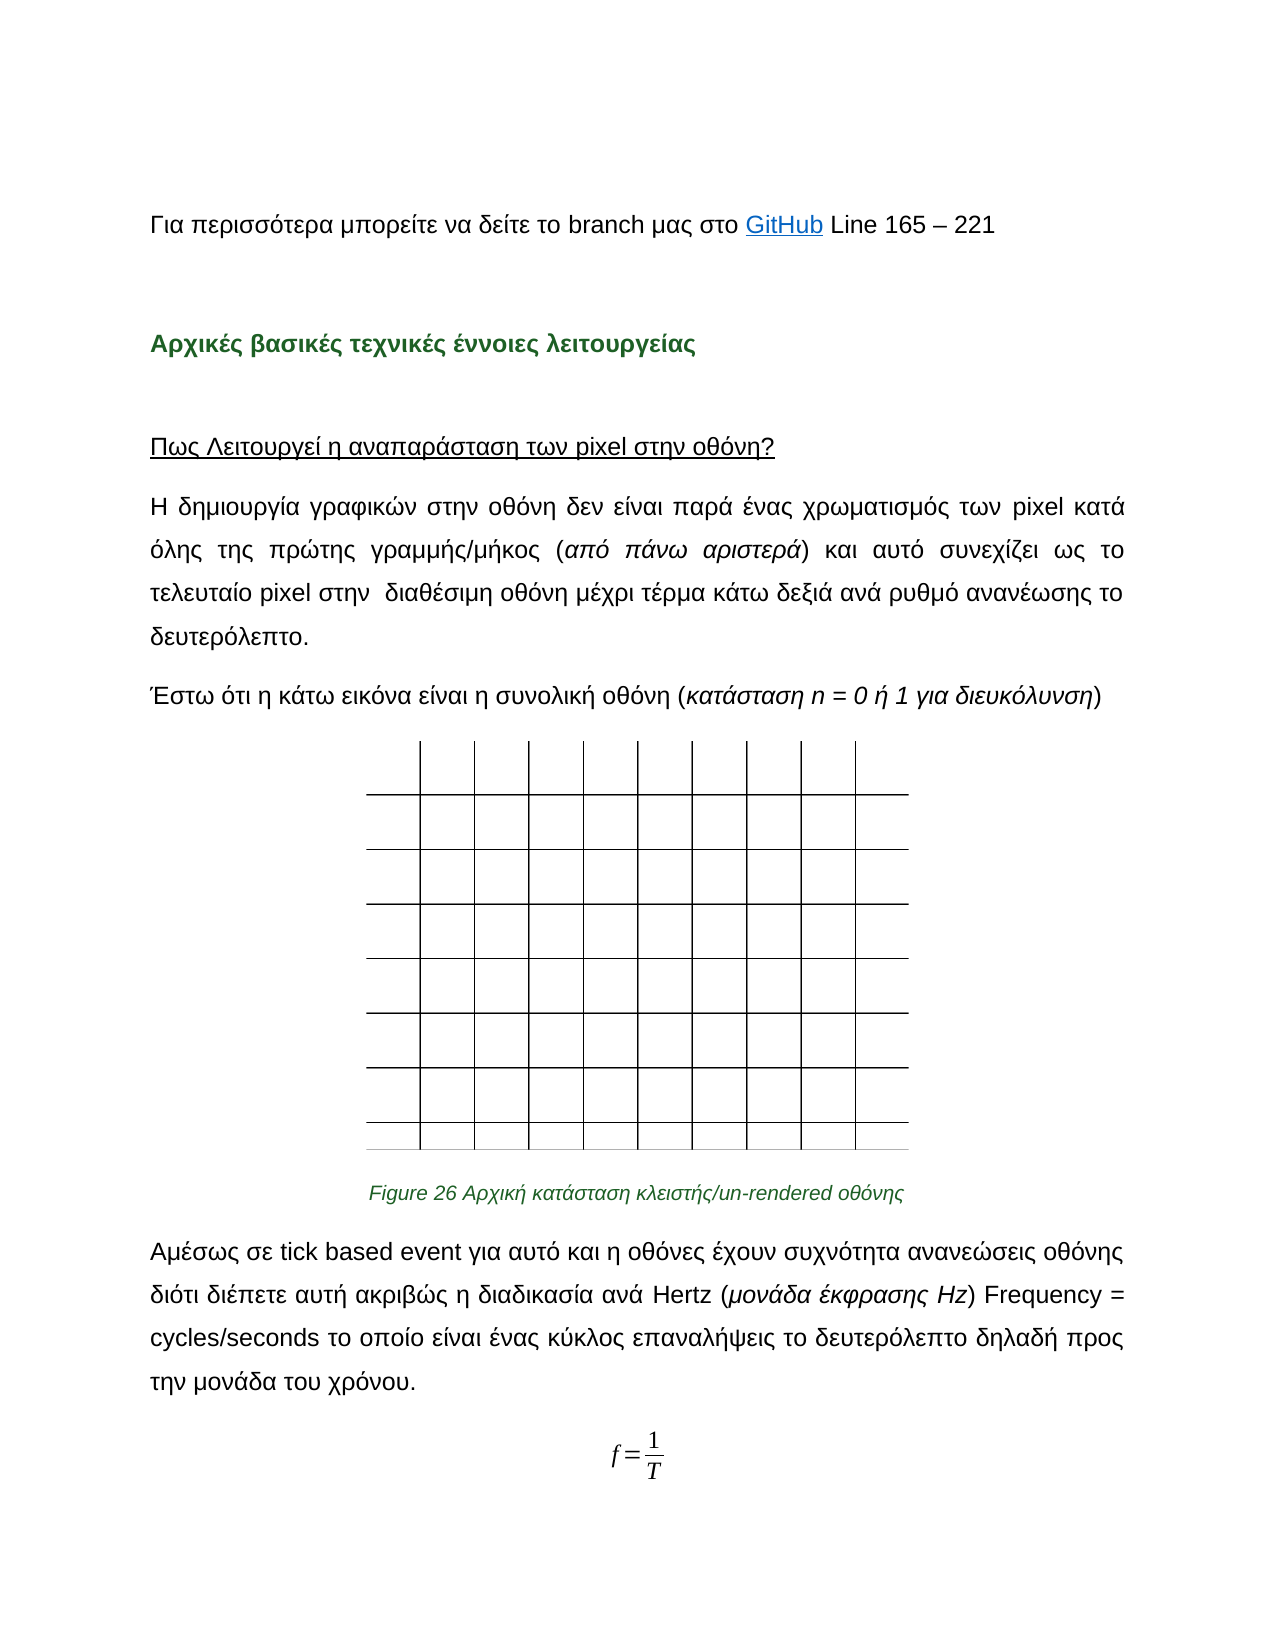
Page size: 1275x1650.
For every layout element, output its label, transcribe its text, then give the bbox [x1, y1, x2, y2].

text Για περισσότερα μπορείτε να δείτε το branch μας στο GitHub Line 165 – 221 [150, 210, 1125, 238]
text Figure 30 Αρχική κατάσταση κλειστής/un-rendered οθόνης [150, 1180, 1125, 1204]
text Πως Λειτουργεί η αναπαράσταση των pixel στην οθόνη? [150, 432, 1125, 461]
picture [366, 741, 909, 1150]
text Η δημιουργία γραφικών στην οθόνη δεν είναι παρά ένας χρωματισμός των pixel κατά όλης της πρώτης γραμμής/μήκος (από πάνω αριστερά) και αυτό συνεχίζει ως το τελευταίο pixel στην διαθέσιμη οθόνη μέχρι τέρμα κάτω δεξιά ανά ρυθμό ανανέωσης το δευτερόλεπτο. [150, 492, 1125, 650]
subtitle Αρχικές βασικές τεχνικές έννοιες λειτουργείας [150, 329, 1125, 358]
text Έστω ότι η κάτω εικόνα είναι η συνολική οθόνη (κατάσταση n = 0 ή 1 για διευκόλυνση) [150, 681, 1125, 710]
text Αμέσως σε tick based event για αυτό και η οθόνες έχουν συχνότητα ανανεώσεις οθόνης διότι διέπετε αυτή ακριβώς η διαδικασία ανά Hertz (μονάδα έκφρασης Hz) Frequency = cycles/seconds το οποίο είναι ένας κύκλος επαναλήψεις το δευτερόλεπτο δηλαδή προς την μονάδα του χρόνου. [150, 1237, 1125, 1395]
